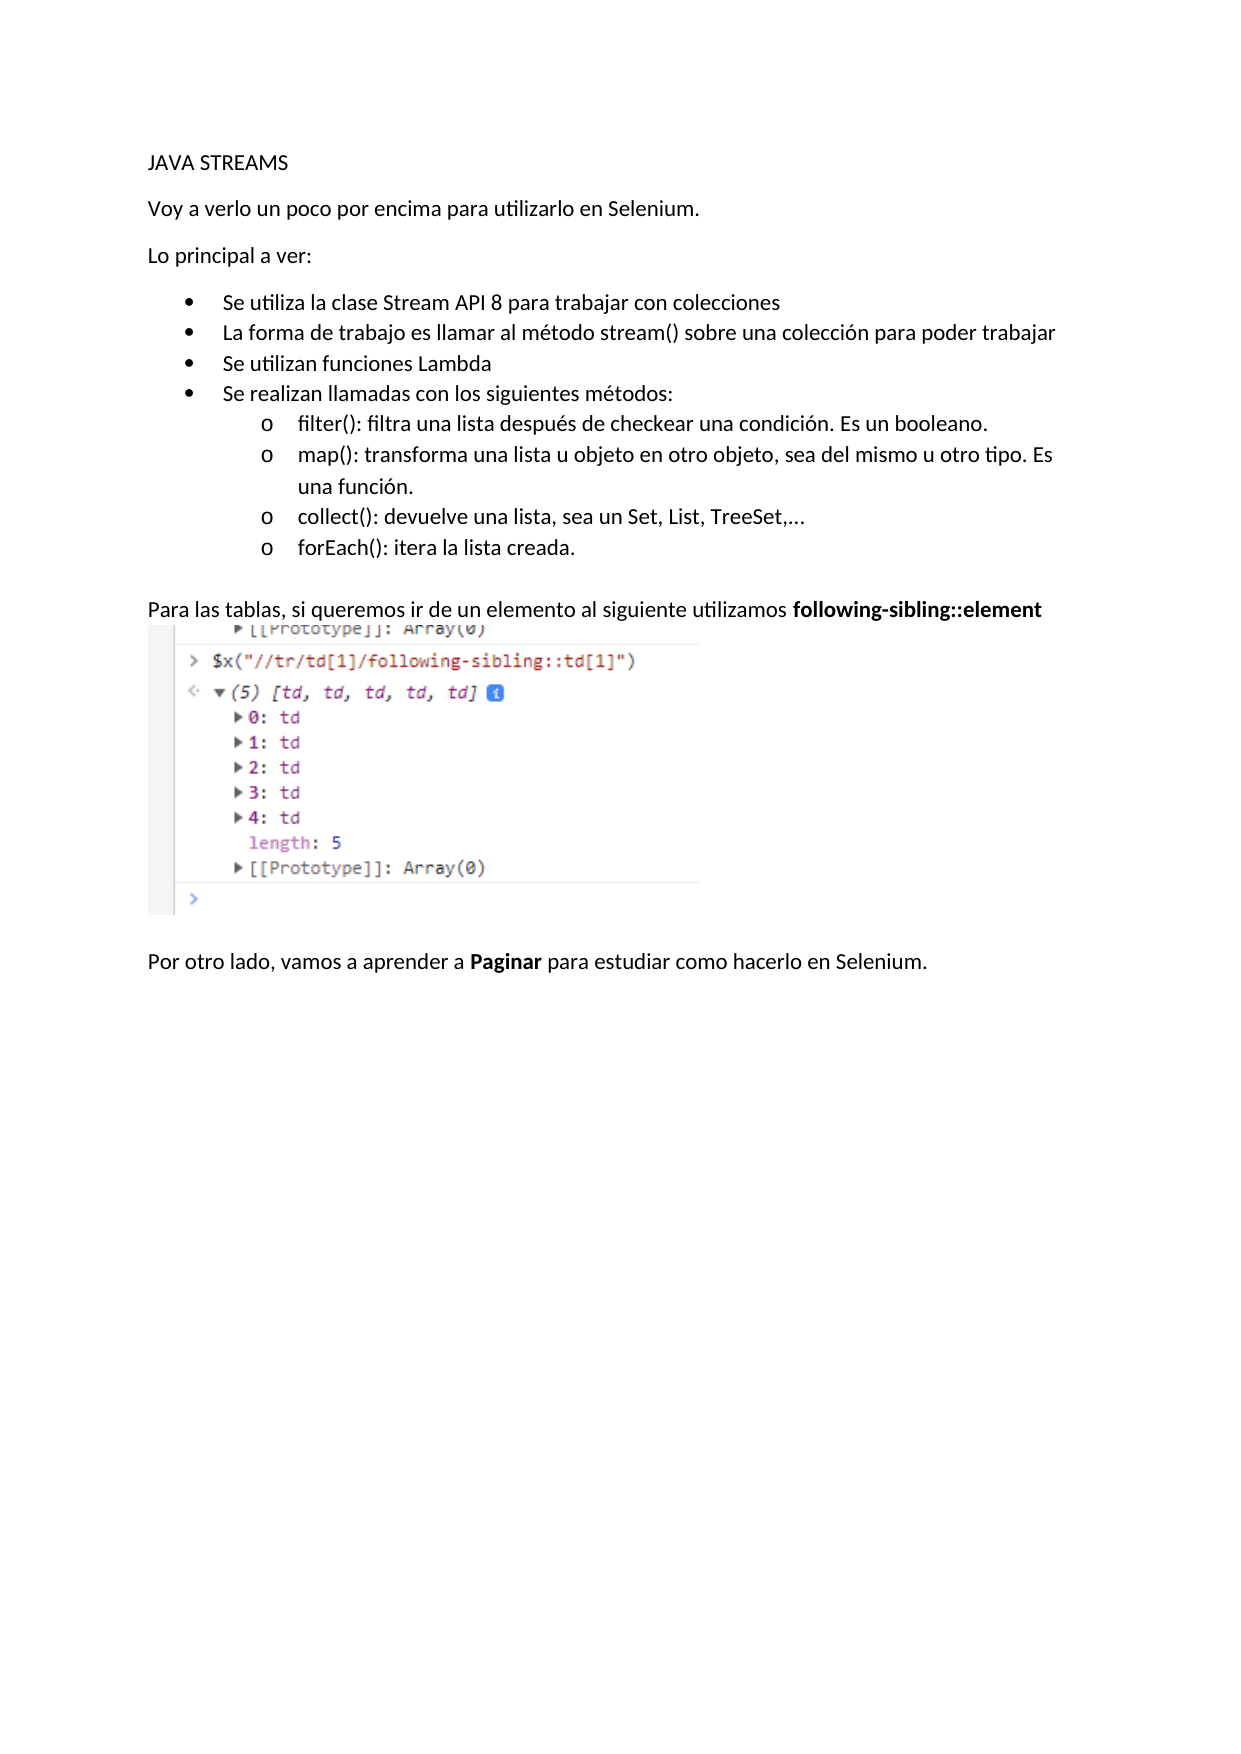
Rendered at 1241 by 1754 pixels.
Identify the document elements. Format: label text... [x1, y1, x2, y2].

text Lo principal a ver: [148, 241, 1093, 269]
list forEach(): itera la lista creada. [260, 533, 1093, 563]
text Voy a verlo un poco por encima para utilizarlo en Selenium. [148, 194, 1093, 222]
picture [147, 625, 700, 915]
list filter(): filtra una lista después de checkear una condición. Es un booleano. [260, 409, 1093, 438]
list Se utilizan funciones Lambda [185, 349, 1093, 377]
text JAVA STREAMS [148, 148, 1093, 176]
list collect(): devuelve una lista, sea un Set, List, TreeSet,... [260, 502, 1093, 531]
list Por otro lado, vamos a aprender a Paginar para estudiar como hacerlo en Selenium. [148, 947, 1093, 975]
list Se utiliza la clase Stream API 8 para trabajar con colecciones [185, 288, 1093, 316]
list Para las tablas, si queremos ir de un elemento al siguiente utilizamos following-sibling::element [148, 595, 1093, 623]
list La forma de trabajo es llamar al método stream() sobre una colección para poder trabajar [185, 318, 1093, 346]
list Se realizan llamadas con los siguientes métodos: [185, 379, 1093, 407]
list map(): transforma una lista u objeto en otro objeto, sea del mismo u otro tipo. Es una función. [260, 441, 1093, 500]
